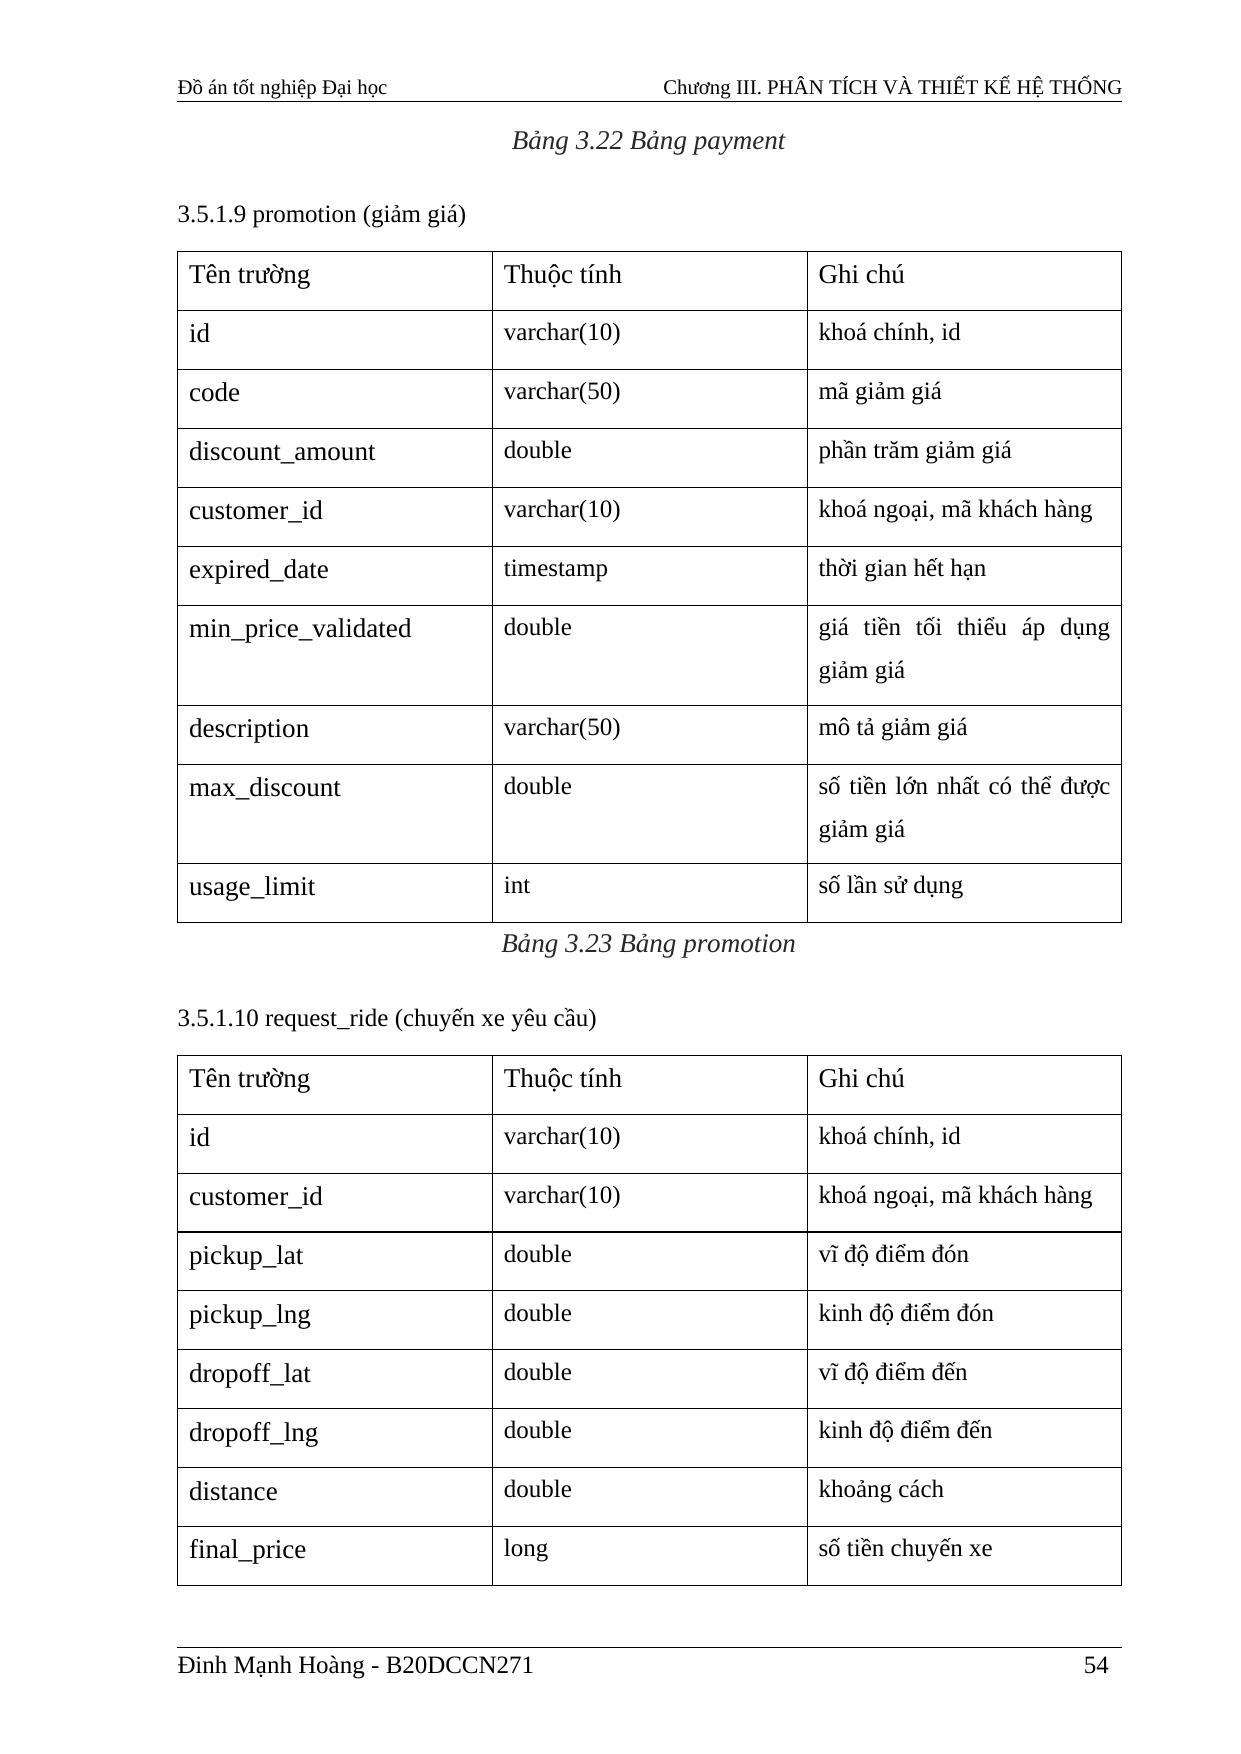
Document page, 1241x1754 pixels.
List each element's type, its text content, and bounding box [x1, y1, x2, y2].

table_cell expired_date [178, 547, 492, 605]
table_cell varchar(10) [493, 311, 807, 369]
table_cell mô tả giảm giá [808, 706, 1121, 763]
table_cell double [493, 606, 807, 704]
table_cell khoá ngoại, mã khách hàng [808, 488, 1121, 546]
table_cell discount_amount [178, 429, 492, 487]
table_cell double [493, 1409, 807, 1467]
table_cell max_discount [178, 765, 492, 863]
table_header Tên trường [178, 1056, 492, 1113]
table_cell distance [178, 1468, 492, 1526]
table_cell dropoff_lng [178, 1409, 492, 1467]
table_cell số tiền lớn nhất có thể được giảm giá [808, 765, 1121, 863]
table_cell double [493, 1233, 807, 1290]
table_cell varchar(10) [493, 1174, 807, 1231]
table_cell double [493, 1291, 807, 1349]
table_cell timestamp [493, 547, 807, 605]
table_cell kinh độ điểm đón [808, 1291, 1121, 1349]
table_cell id [178, 311, 492, 369]
table_cell id [178, 1115, 492, 1172]
table_cell customer_id [178, 488, 492, 546]
table_cell double [493, 1468, 807, 1526]
table_cell mã giảm giá [808, 370, 1121, 428]
table_cell double [493, 765, 807, 863]
table_cell dropoff_lat [178, 1350, 492, 1408]
table_cell khoá chính, id [808, 311, 1121, 369]
table_cell khoá ngoại, mã khách hàng [808, 1174, 1121, 1231]
table_cell min_price_validated [178, 606, 492, 704]
table_cell customer_id [178, 1174, 492, 1231]
table_cell code [178, 370, 492, 428]
table_cell int [493, 864, 807, 922]
table_cell final_price [178, 1527, 492, 1585]
table_cell description [178, 706, 492, 763]
table_cell varchar(50) [493, 706, 807, 763]
table_cell varchar(10) [493, 488, 807, 546]
table_cell varchar(50) [493, 370, 807, 428]
subtitle 3.5.1.10 request_ride (chuyến xe yêu cầu) [177, 1003, 1122, 1032]
subtitle 3.5.1.9 promotion (giảm giá) [177, 199, 1122, 228]
table_cell phần trăm giảm giá [808, 429, 1121, 487]
table_header Thuộc tính [493, 252, 807, 310]
table_cell double [493, 429, 807, 487]
table_cell giá tiền tối thiểu áp dụng giảm giá [808, 606, 1121, 704]
table_cell khoá chính, id [808, 1115, 1121, 1172]
table_cell số lần sử dụng [808, 864, 1121, 922]
table_cell long [493, 1527, 807, 1585]
table_header Ghi chú [808, 252, 1121, 310]
table_cell pickup_lat [178, 1233, 492, 1290]
table_cell số tiền chuyến xe [808, 1527, 1121, 1585]
table_cell double [493, 1350, 807, 1408]
subtitle Bảng 3.23 Bảng promotion [177, 927, 1122, 958]
table_header Thuộc tính [493, 1056, 807, 1113]
table_cell khoảng cách [808, 1468, 1121, 1526]
table_cell pickup_lng [178, 1291, 492, 1349]
table_cell vĩ độ điểm đến [808, 1350, 1121, 1408]
subtitle Bảng 3.22 Bảng payment [177, 124, 1122, 155]
table_cell usage_limit [178, 864, 492, 922]
table_cell vĩ độ điểm đón [808, 1233, 1121, 1290]
table_header Ghi chú [808, 1056, 1121, 1113]
table_header Tên trường [178, 252, 492, 310]
table_cell varchar(10) [493, 1115, 807, 1172]
table_cell thời gian hết hạn [808, 547, 1121, 605]
table_cell kinh độ điểm đến [808, 1409, 1121, 1467]
